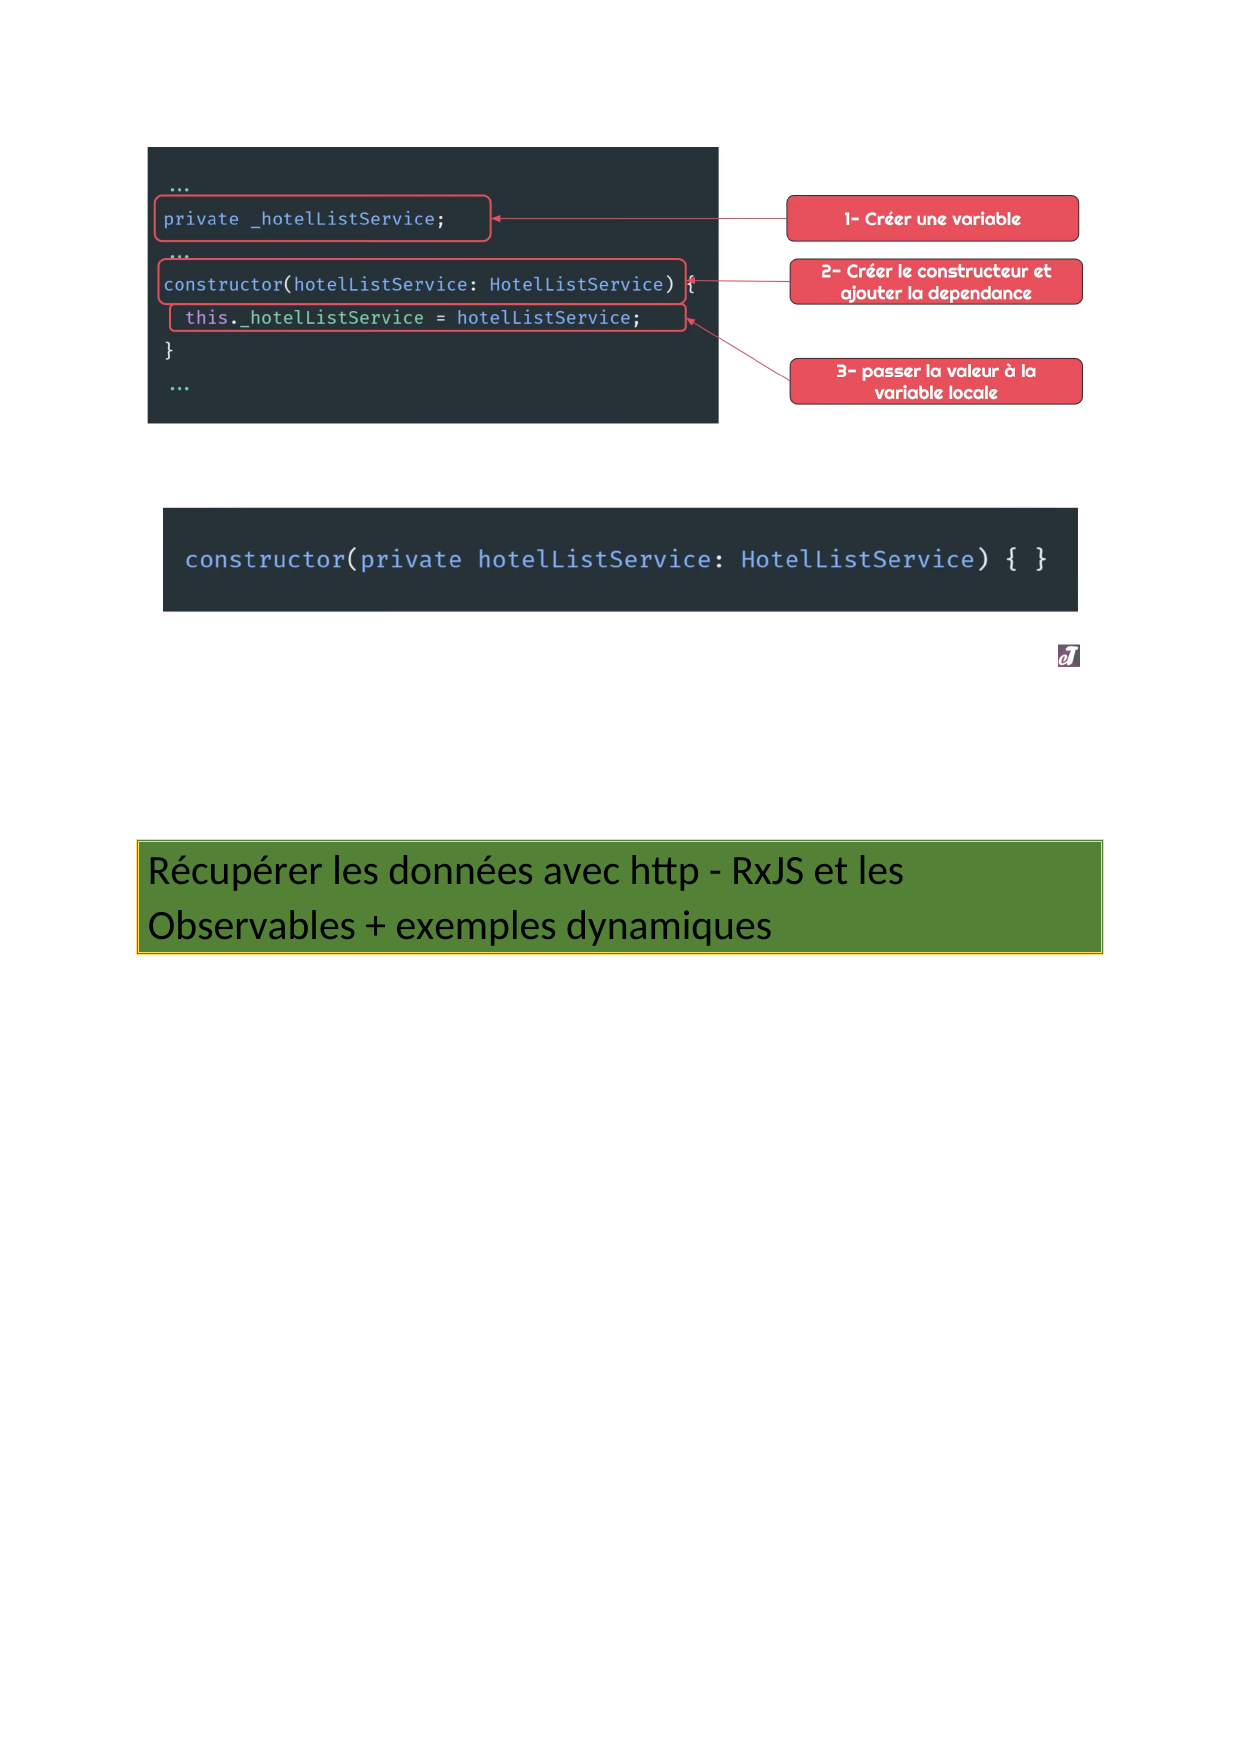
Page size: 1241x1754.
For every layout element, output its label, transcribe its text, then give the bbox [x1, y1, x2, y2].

text Récupérer les données avec http - RxJS et les Observables + exemples dynamiques [139, 842, 1101, 952]
picture [147, 147, 1093, 680]
